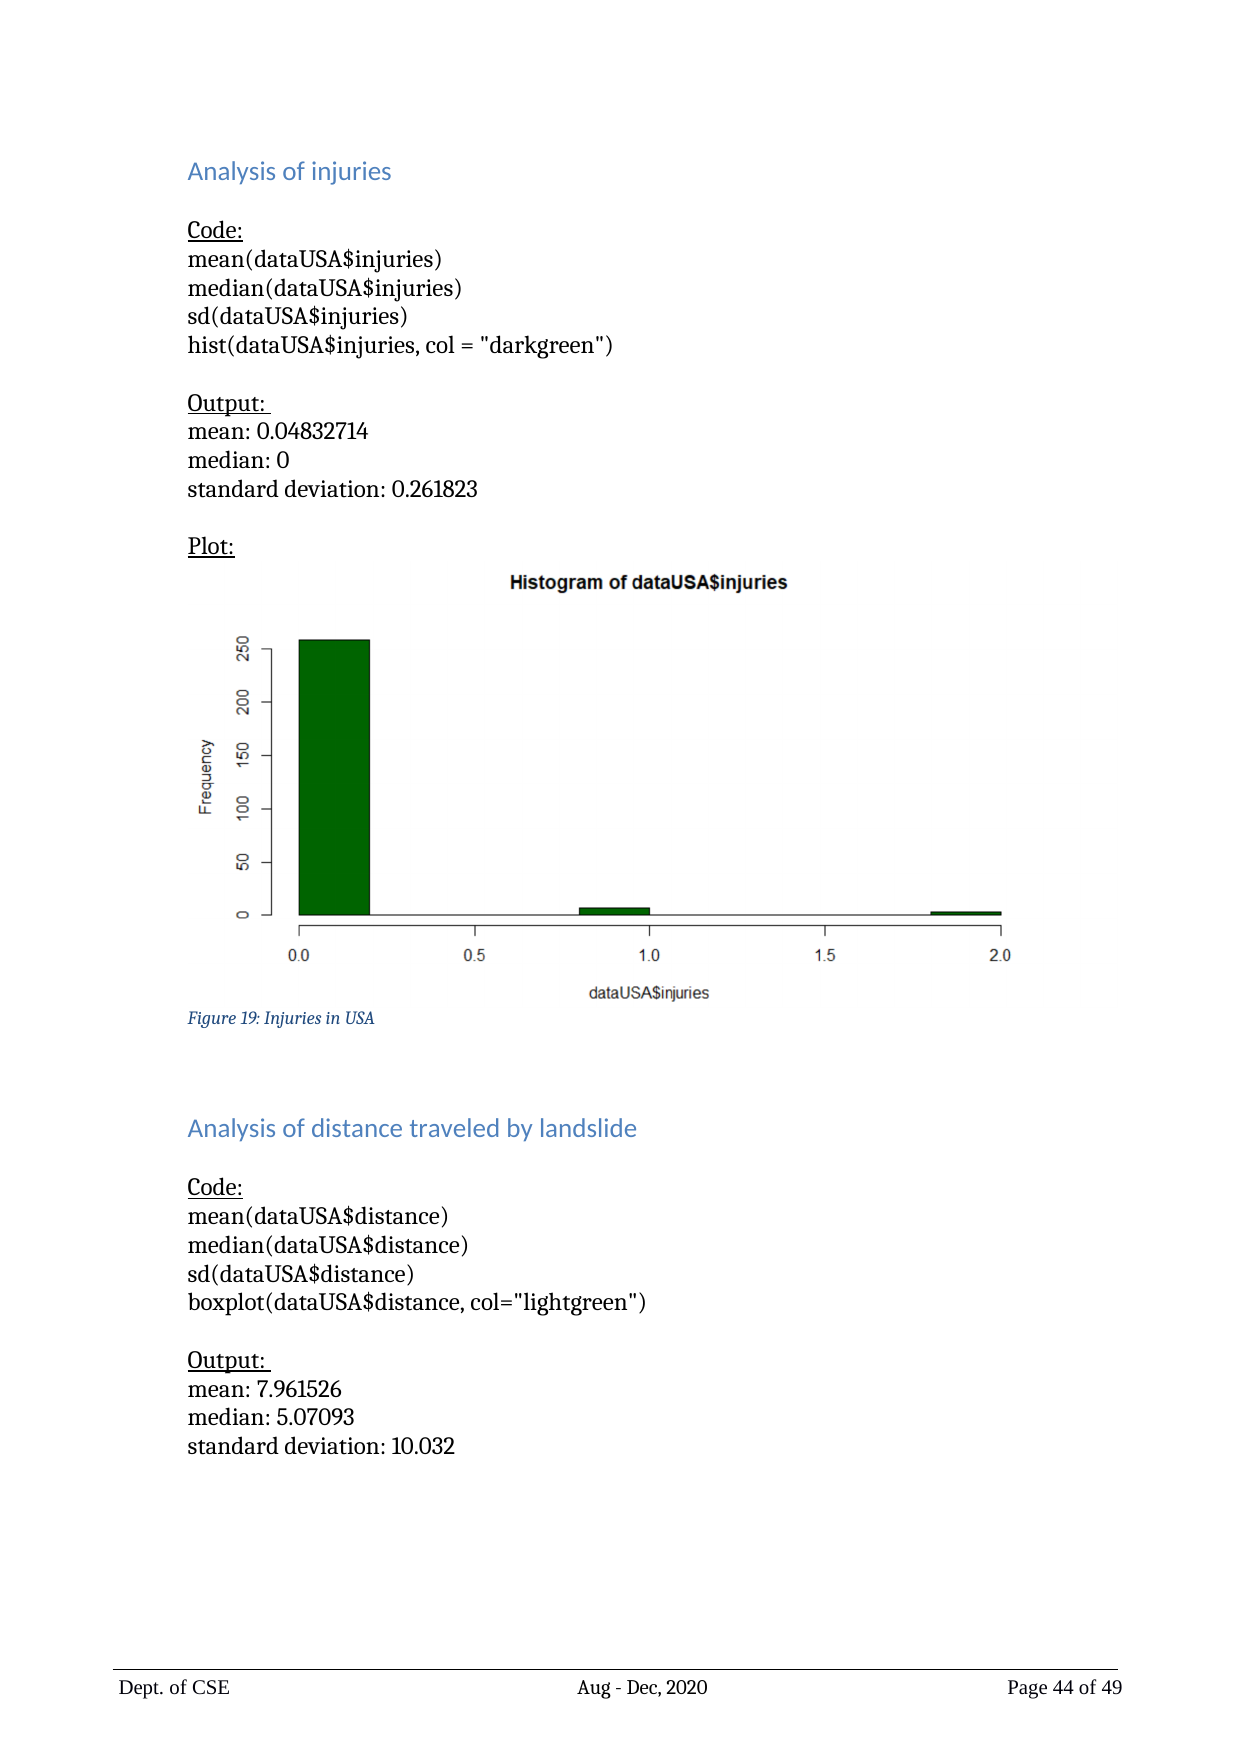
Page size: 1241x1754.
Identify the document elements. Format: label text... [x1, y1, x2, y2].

text Figure 19: Injuries in USA [187, 1008, 1053, 1029]
text median: 0 [187, 446, 1053, 475]
text Plot: [187, 532, 1053, 561]
text median(dataUSA$distance) [187, 1231, 1053, 1259]
text standard deviation: 10.032 [187, 1432, 1053, 1461]
text Code: [187, 1173, 1053, 1202]
text boxplot(dataUSA$distance, col="lightgreen") [187, 1288, 1053, 1317]
text median(dataUSA$injuries) [187, 273, 1053, 302]
text mean(dataUSA$injuries) [187, 245, 1053, 273]
text sd(dataUSA$distance) [187, 1259, 1053, 1288]
text mean(dataUSA$distance) [187, 1202, 1053, 1231]
text mean: 0.04832714 [187, 417, 1053, 446]
subtitle Analysis of distance traveled by landslide [187, 1112, 1053, 1144]
subtitle Analysis of injuries [187, 154, 1053, 187]
text standard deviation: 0.261823 [187, 475, 1053, 503]
text hist(dataUSA$injuries, col = "darkgreen") [187, 331, 1053, 360]
text median: 5.07093 [187, 1403, 1053, 1432]
text mean: 7.961526 [187, 1374, 1053, 1403]
text Output: [187, 1346, 1053, 1374]
picture [187, 561, 1118, 1008]
text sd(dataUSA$injuries) [187, 302, 1053, 331]
text Code: [187, 216, 1053, 245]
text Output: [187, 388, 1053, 417]
